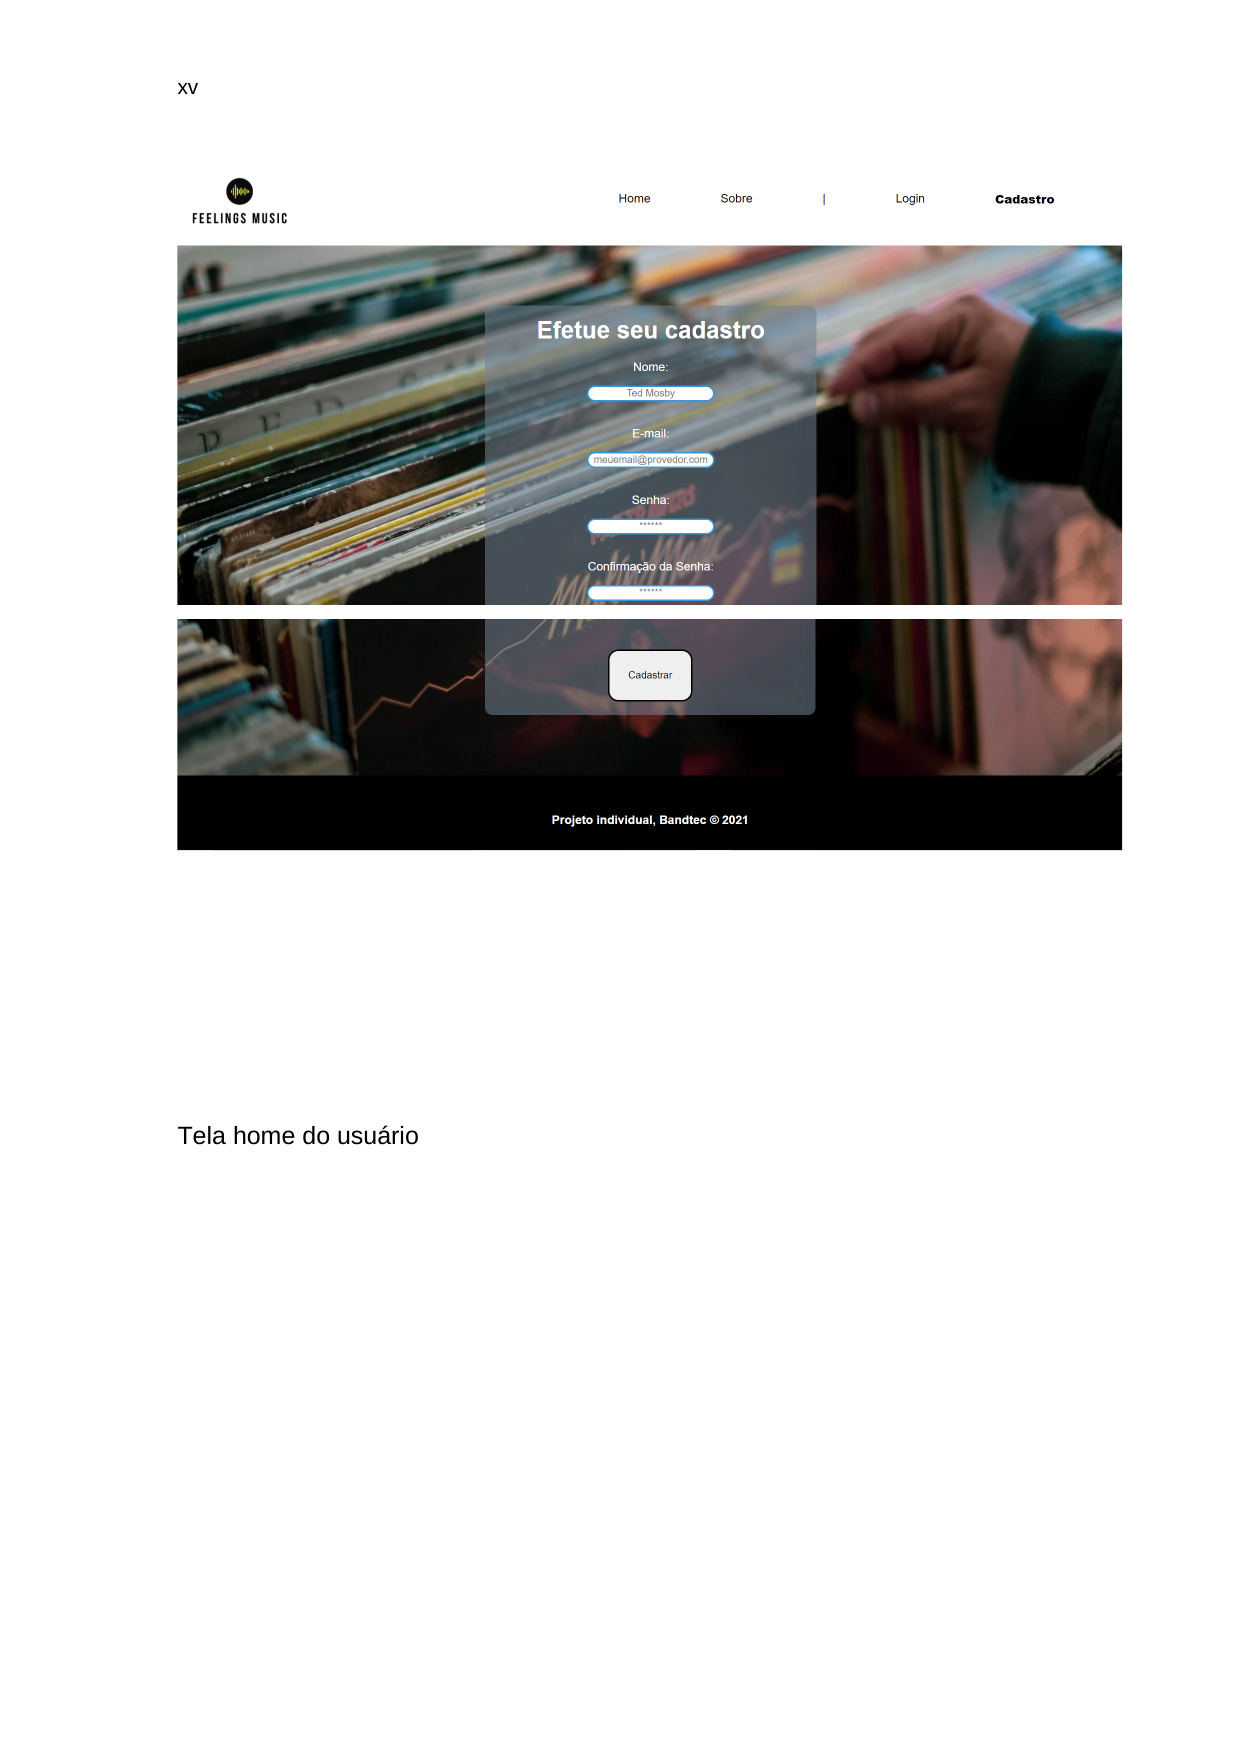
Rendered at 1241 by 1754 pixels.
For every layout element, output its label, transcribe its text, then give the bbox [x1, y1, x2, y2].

picture [177, 177, 1123, 605]
text Tela home do usuário [177, 1121, 1122, 1149]
picture [177, 619, 1123, 851]
